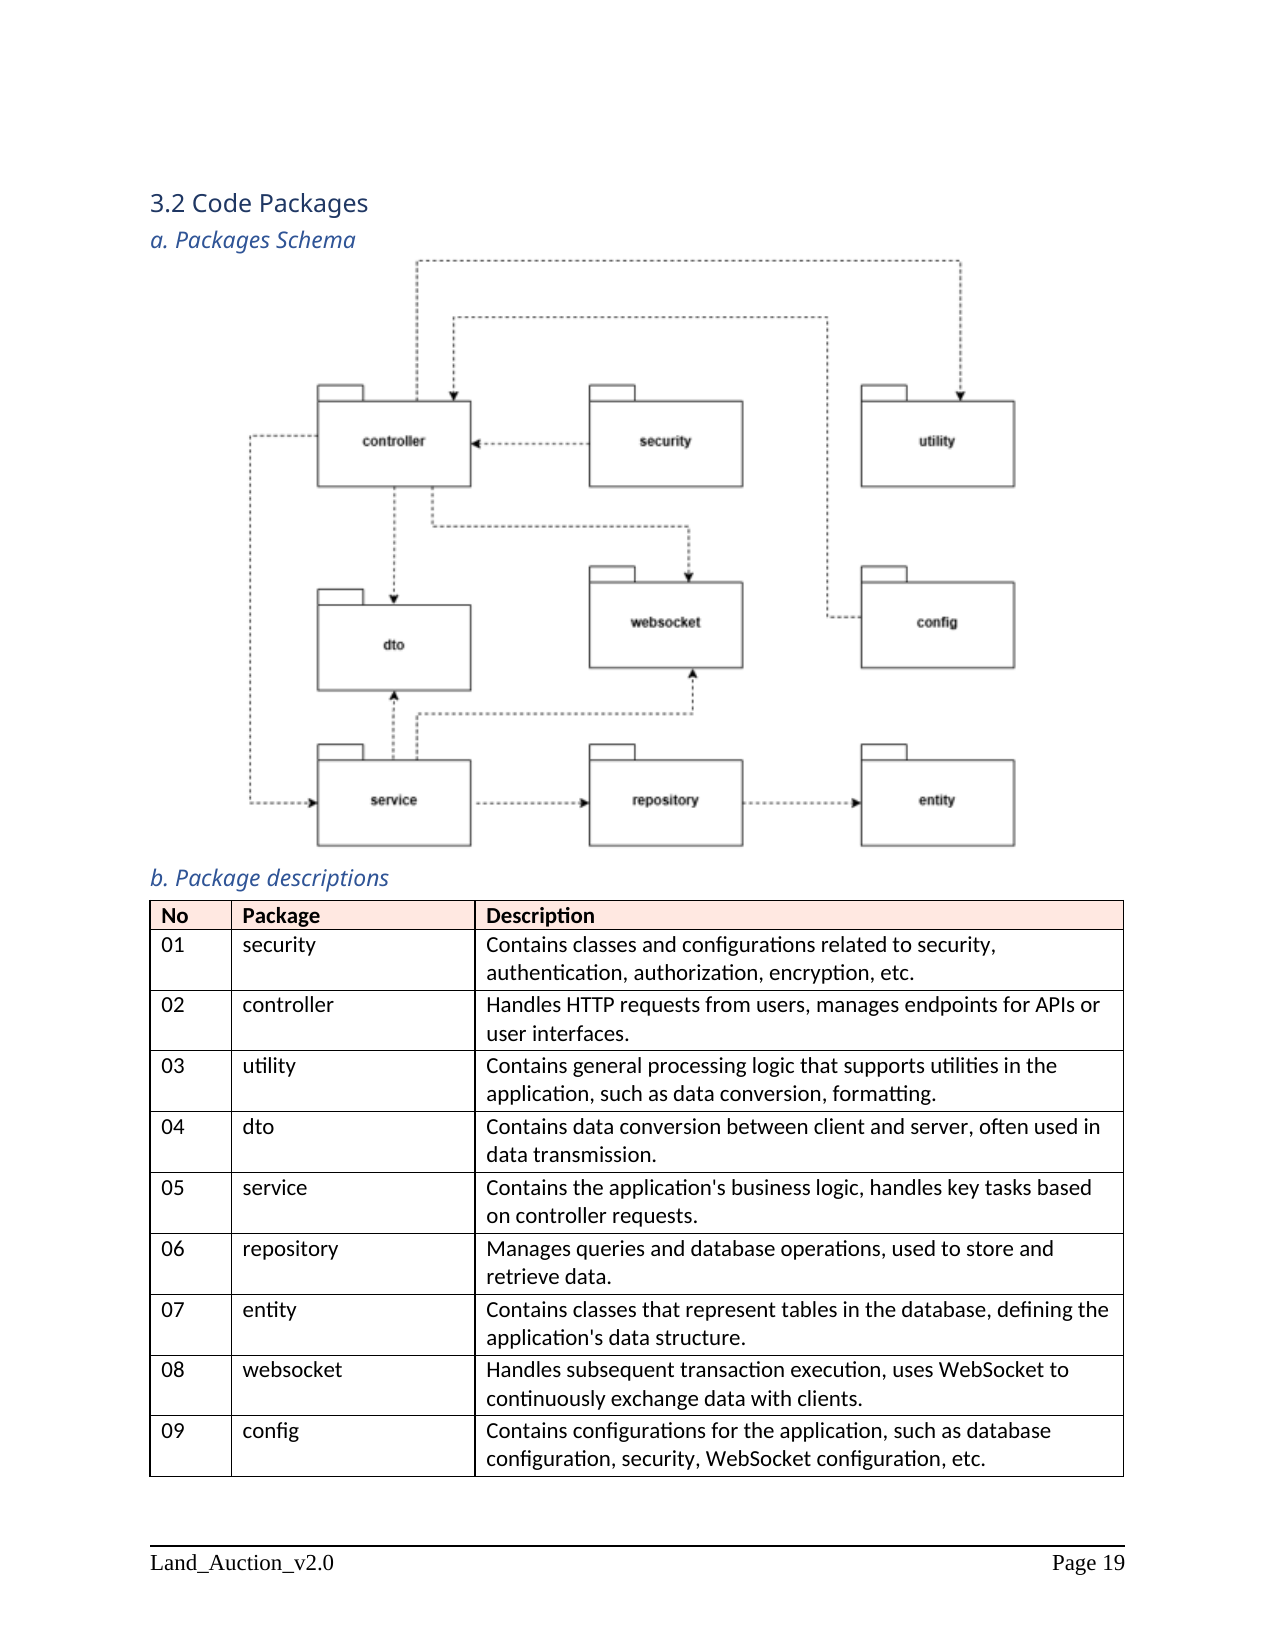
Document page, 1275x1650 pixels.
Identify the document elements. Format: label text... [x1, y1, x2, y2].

table_header No [151, 901, 231, 929]
table_cell 05 [151, 1173, 231, 1233]
subtitle b. Package descriptions [150, 862, 1125, 893]
table_cell service [232, 1173, 474, 1233]
table_cell security [232, 930, 474, 989]
table_cell Contains classes and configurations related to security, authentication, authorization, encryption, etc. [476, 930, 1123, 989]
table_cell config [232, 1416, 474, 1476]
subtitle 3.2 Code Packages [150, 185, 1125, 219]
table_cell 01 [151, 930, 231, 989]
table_cell Handles HTTP requests from users, manages endpoints for APIs or user interfaces. [476, 991, 1123, 1050]
table_cell 09 [151, 1416, 231, 1476]
picture [245, 255, 1030, 858]
table_cell Contains the application's business logic, handles key tasks based on controller requests. [476, 1173, 1123, 1233]
table_cell dto [232, 1112, 474, 1172]
table_cell Handles subsequent transaction execution, uses WebSocket to continuously exchange data with clients. [476, 1356, 1123, 1415]
table_cell 06 [151, 1234, 231, 1294]
table_cell Manages queries and database operations, used to store and retrieve data. [476, 1234, 1123, 1294]
table_header Package [232, 901, 474, 929]
table_cell utility [232, 1051, 474, 1111]
table_cell websocket [232, 1356, 474, 1415]
table_header Description [476, 901, 1123, 929]
table_cell Contains configurations for the application, such as database configuration, security, WebSocket configuration, etc. [476, 1416, 1123, 1476]
table_cell Contains classes that represent tables in the database, defining the application's data structure. [476, 1295, 1123, 1354]
table_cell 07 [151, 1295, 231, 1354]
table_cell Contains data conversion between client and server, often used in data transmission. [476, 1112, 1123, 1172]
table_cell controller [232, 991, 474, 1050]
table_cell 08 [151, 1356, 231, 1415]
table_cell Contains general processing logic that supports utilities in the application, such as data conversion, formatting. [476, 1051, 1123, 1111]
table_cell 04 [151, 1112, 231, 1172]
table_cell 03 [151, 1051, 231, 1111]
table_cell 02 [151, 991, 231, 1050]
table_cell entity [232, 1295, 474, 1354]
table_cell repository [232, 1234, 474, 1294]
subtitle a. Packages Schema [150, 224, 1125, 255]
